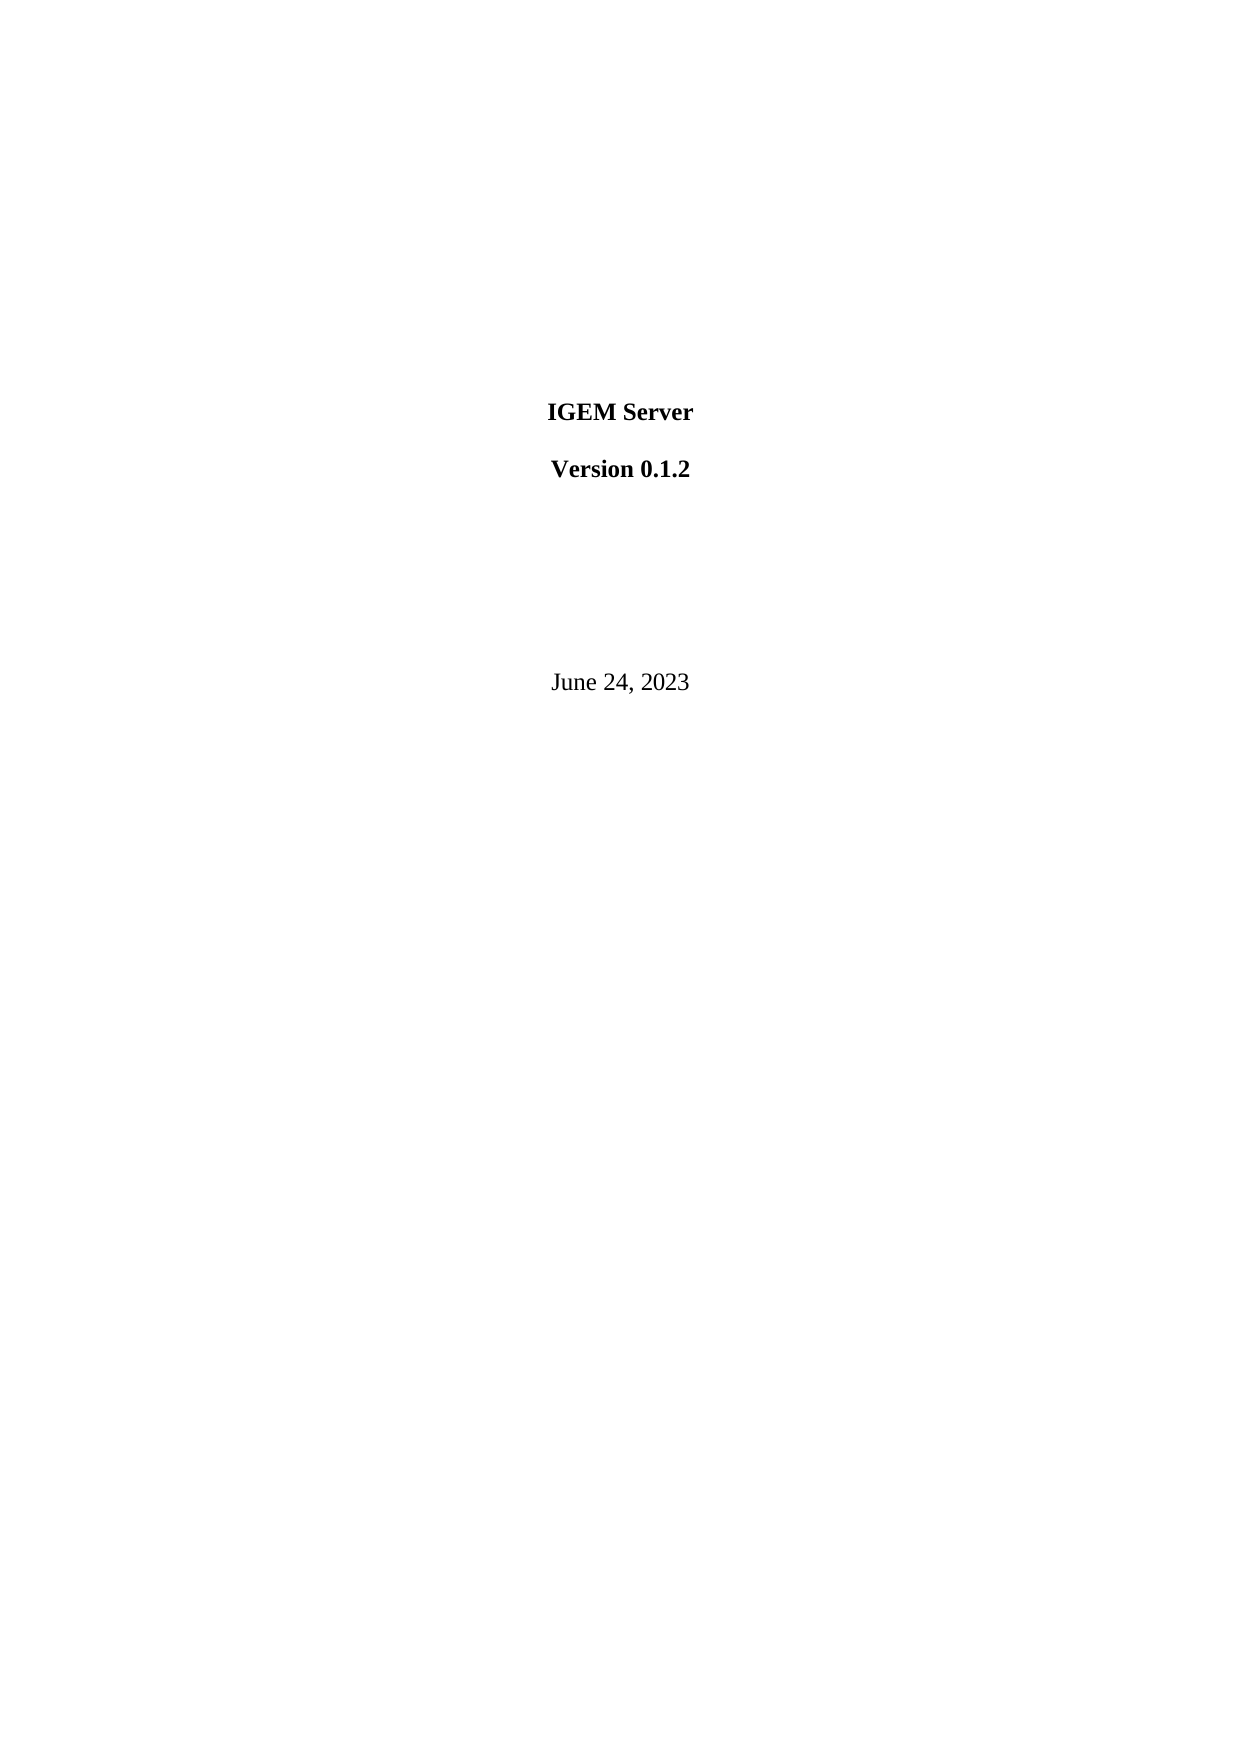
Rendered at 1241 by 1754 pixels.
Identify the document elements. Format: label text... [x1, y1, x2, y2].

text Version 0.1.2 [170, 454, 1070, 483]
text IGEM Server [170, 397, 1070, 426]
text June 24, 2023 [170, 667, 1070, 696]
